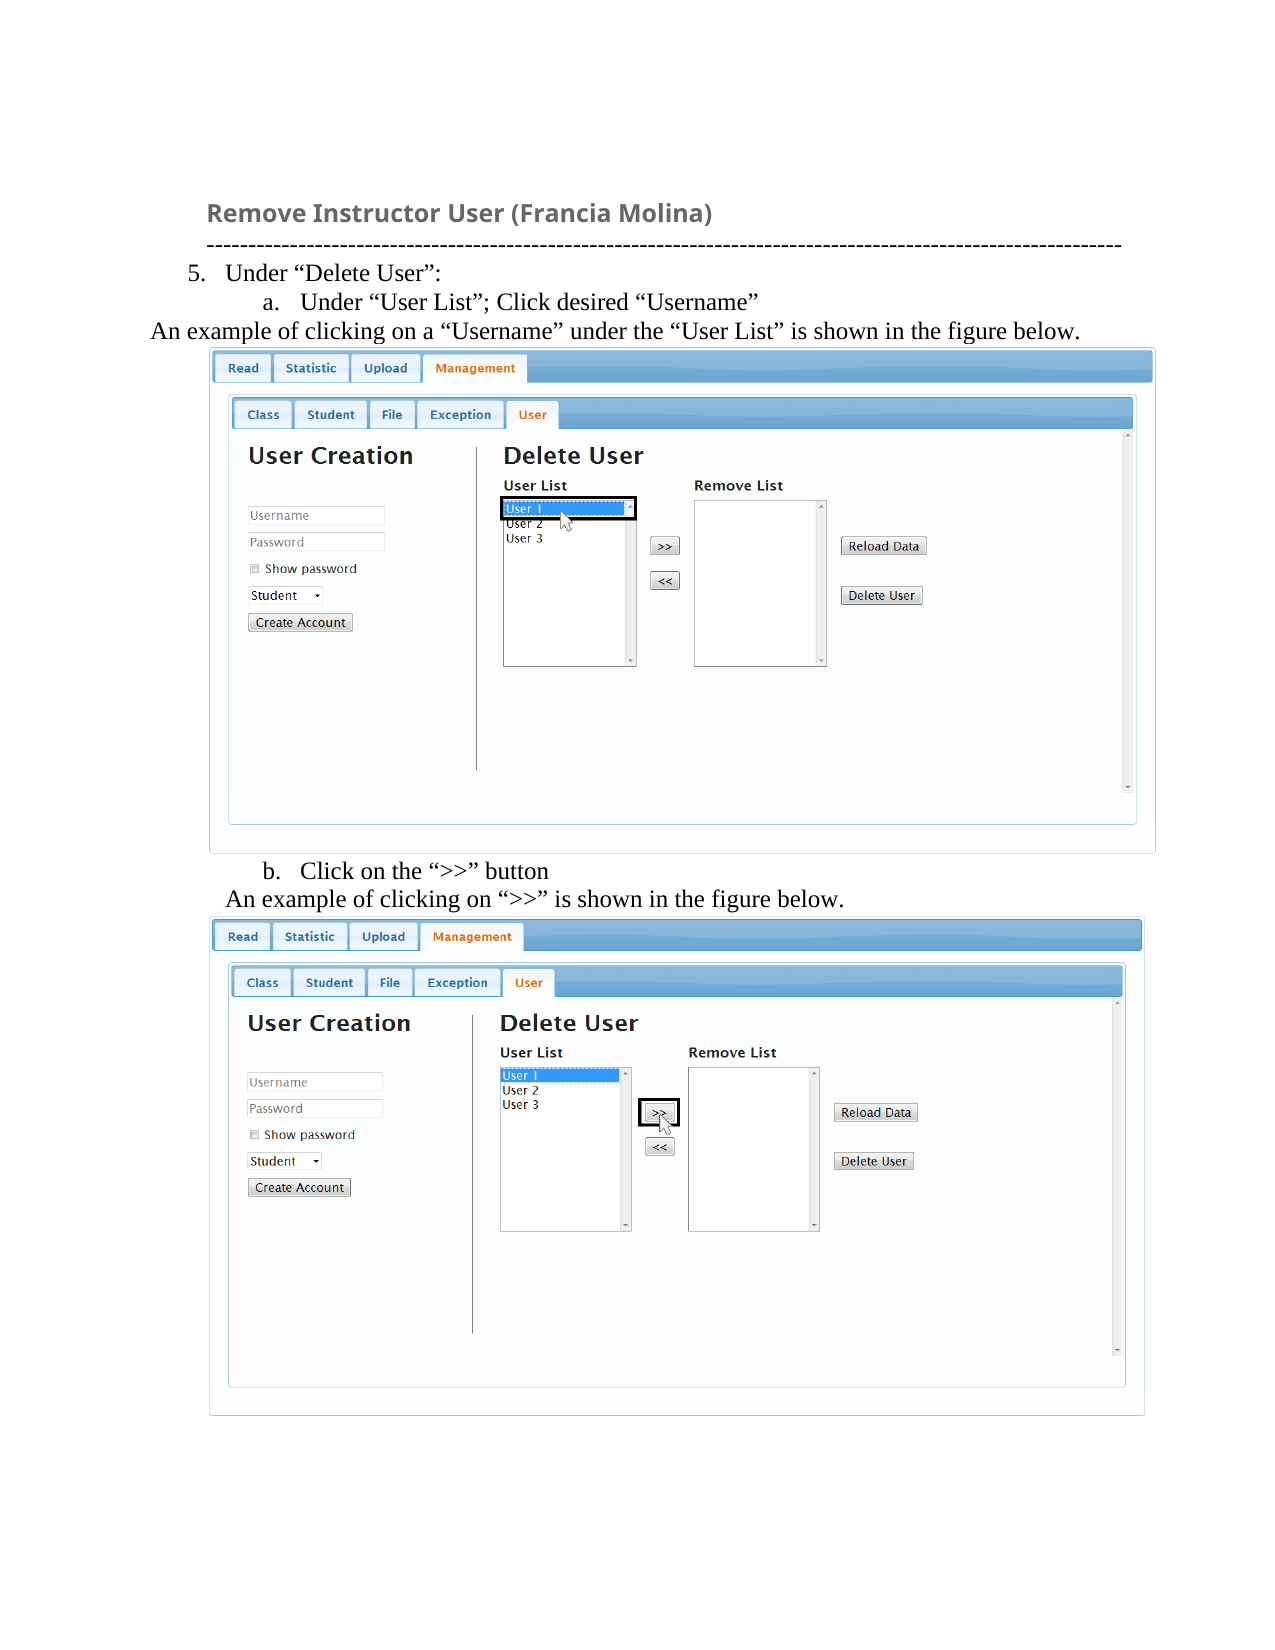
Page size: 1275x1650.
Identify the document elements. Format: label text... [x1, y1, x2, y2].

picture [206, 344, 1159, 856]
list Under “User List”; Click desired “Username” [262, 287, 1125, 316]
text 5. Under “Delete User”: [187, 258, 1125, 287]
picture [206, 913, 1148, 1418]
text -------------------------------------------------------------------------------------------------------------- [150, 229, 1125, 258]
text b. Click on the “>>” button [262, 856, 1125, 884]
subtitle Remove Instructor User (Francia Molina) [150, 195, 1125, 229]
text An example of clicking on “>>” is shown in the figure below. [150, 884, 1125, 913]
text An example of clicking on a “Username” under the “User List” is shown in the figure below. [150, 316, 1125, 344]
